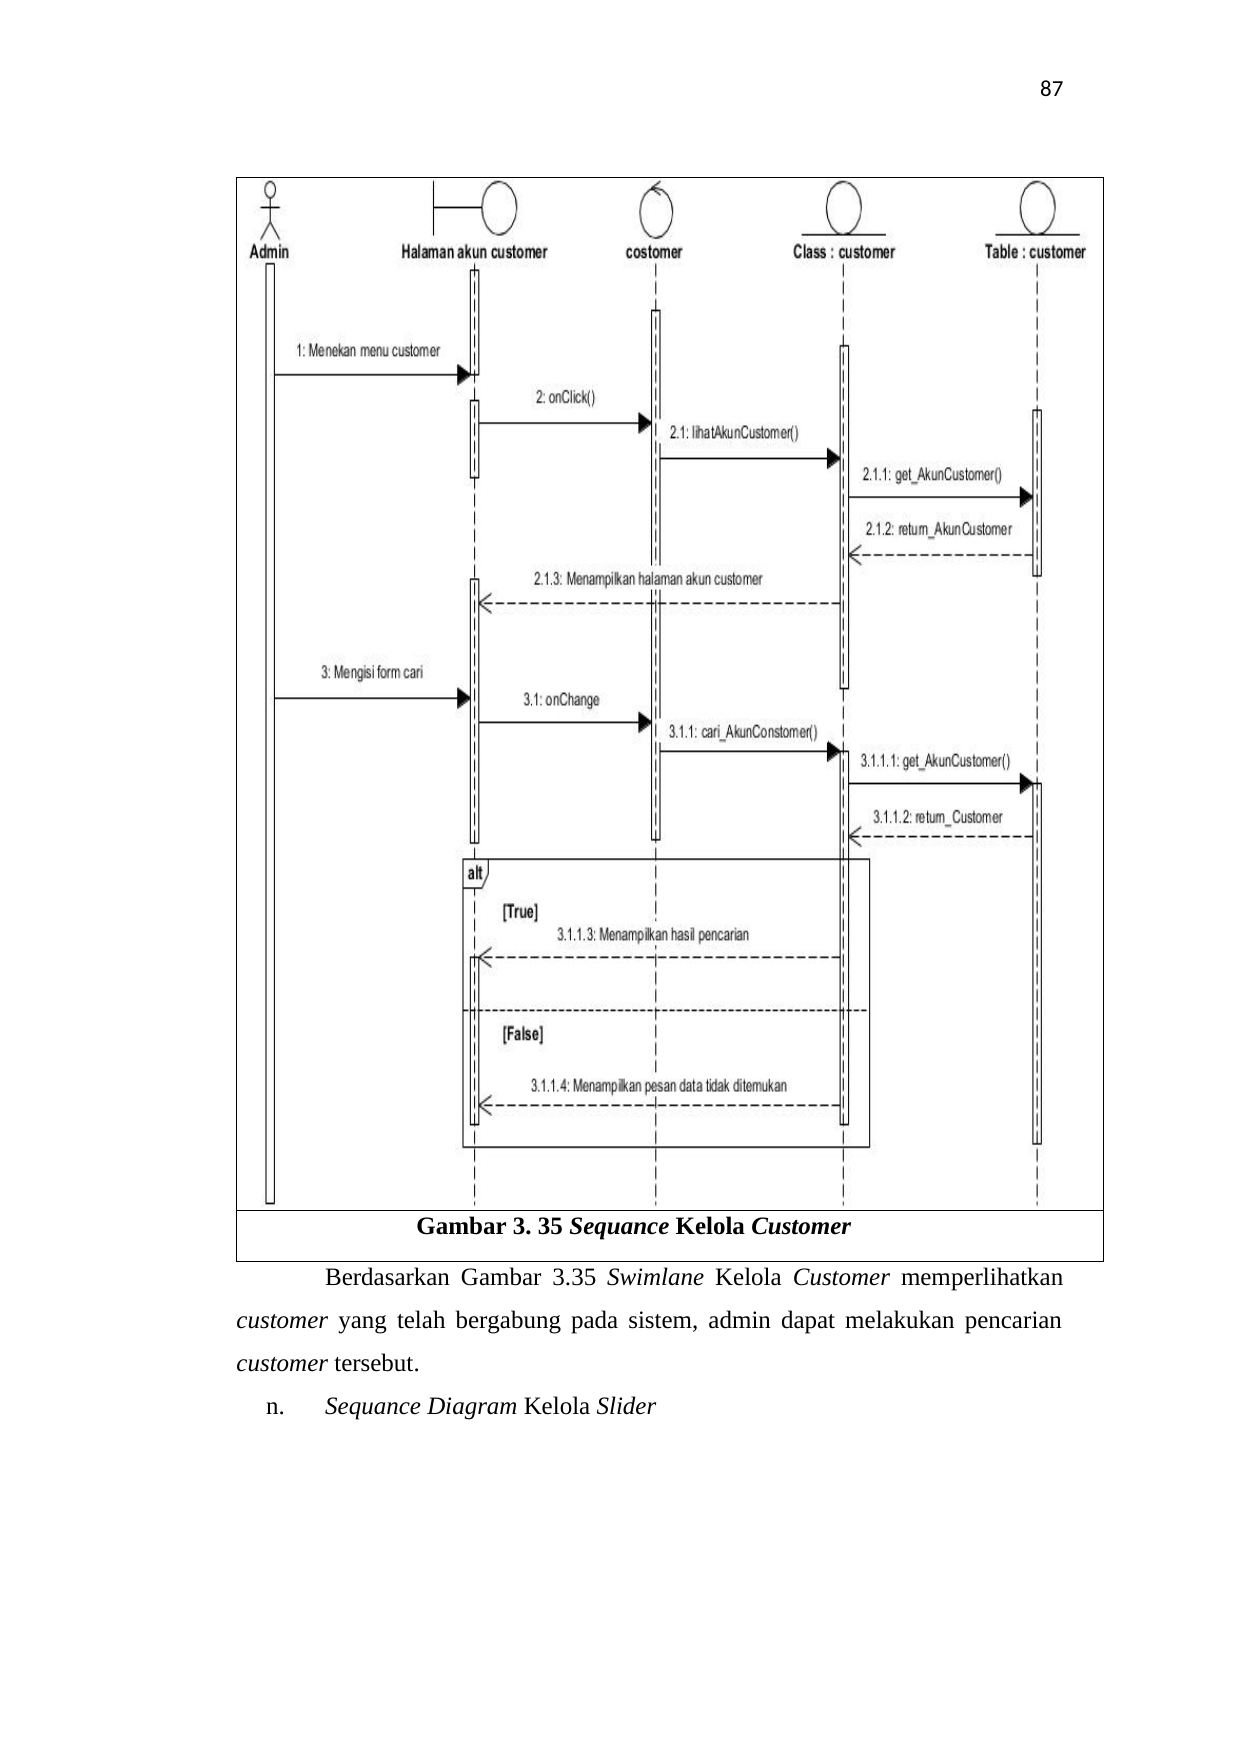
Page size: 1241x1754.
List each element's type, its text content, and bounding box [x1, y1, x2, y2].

text Berdasarkan Gambar 3.35 Swimlane Kelola Customer memperlihatkan customer yang telah bergabung pada sistem, admin dapat melakukan pencarian customer tersebut. [236, 1262, 1063, 1377]
list Sequance Diagram Kelola Slider [266, 1391, 1063, 1420]
table_cell Gambar 3. 35 Sequance Kelola Customer [237, 1211, 1103, 1261]
table_header [237, 178, 1103, 1210]
